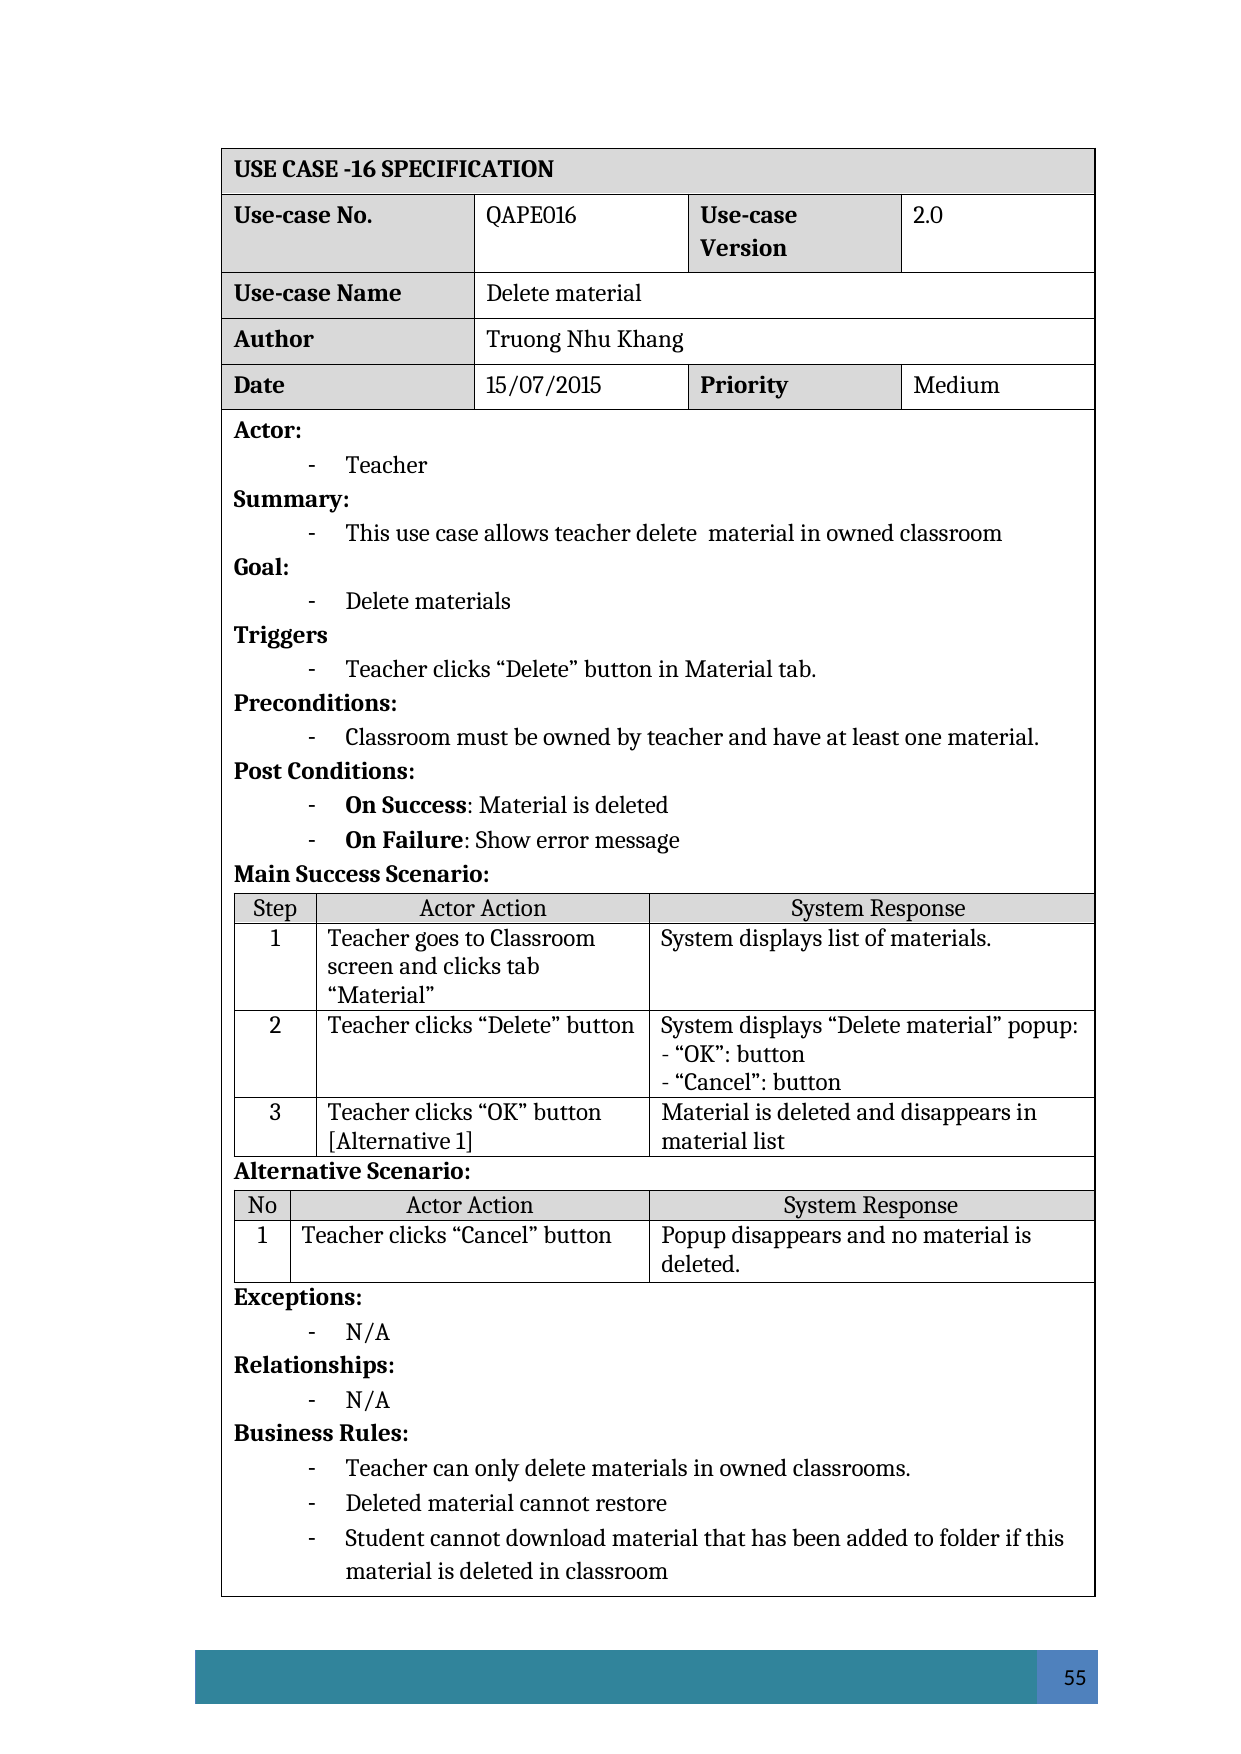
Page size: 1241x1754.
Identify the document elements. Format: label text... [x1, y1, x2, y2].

table_cell Use-case Version [689, 195, 901, 272]
table_header USE CASE -16 SPECIFICATION [222, 149, 1094, 193]
table_cell Use-case No. [222, 195, 474, 272]
table_cell 2.0 [902, 195, 1094, 272]
table_cell QAPE016 [475, 195, 688, 272]
table_cell 15/07/2015 [475, 365, 688, 409]
table_cell Actor: Teacher Summary: This use case allows teacher delete material in owned classroom Goal: Delete materials Triggers Teacher clicks “Delete” button in Material tab. Preconditions: Classroom must be owned by teacher and have at least one material. Post Conditions: On Success: Material is deleted On Failure: Show error message Main Success Scenario: Alternative Scenario: Exceptions: N/A Relationships: N/A Business Rules: Teacher can only delete materials in owned classrooms. Deleted material cannot restore Student cannot download material that has been added to folder if this material is deleted in classroom [222, 410, 1094, 1596]
table_cell Medium [902, 365, 1094, 409]
table_cell Date [222, 365, 474, 409]
table_cell Truong Nhu Khang [475, 319, 1094, 364]
table_cell Use-case Name [222, 273, 474, 318]
table_cell Delete material [475, 273, 1094, 318]
table_cell Priority [689, 365, 901, 409]
table_cell Author [222, 319, 474, 364]
